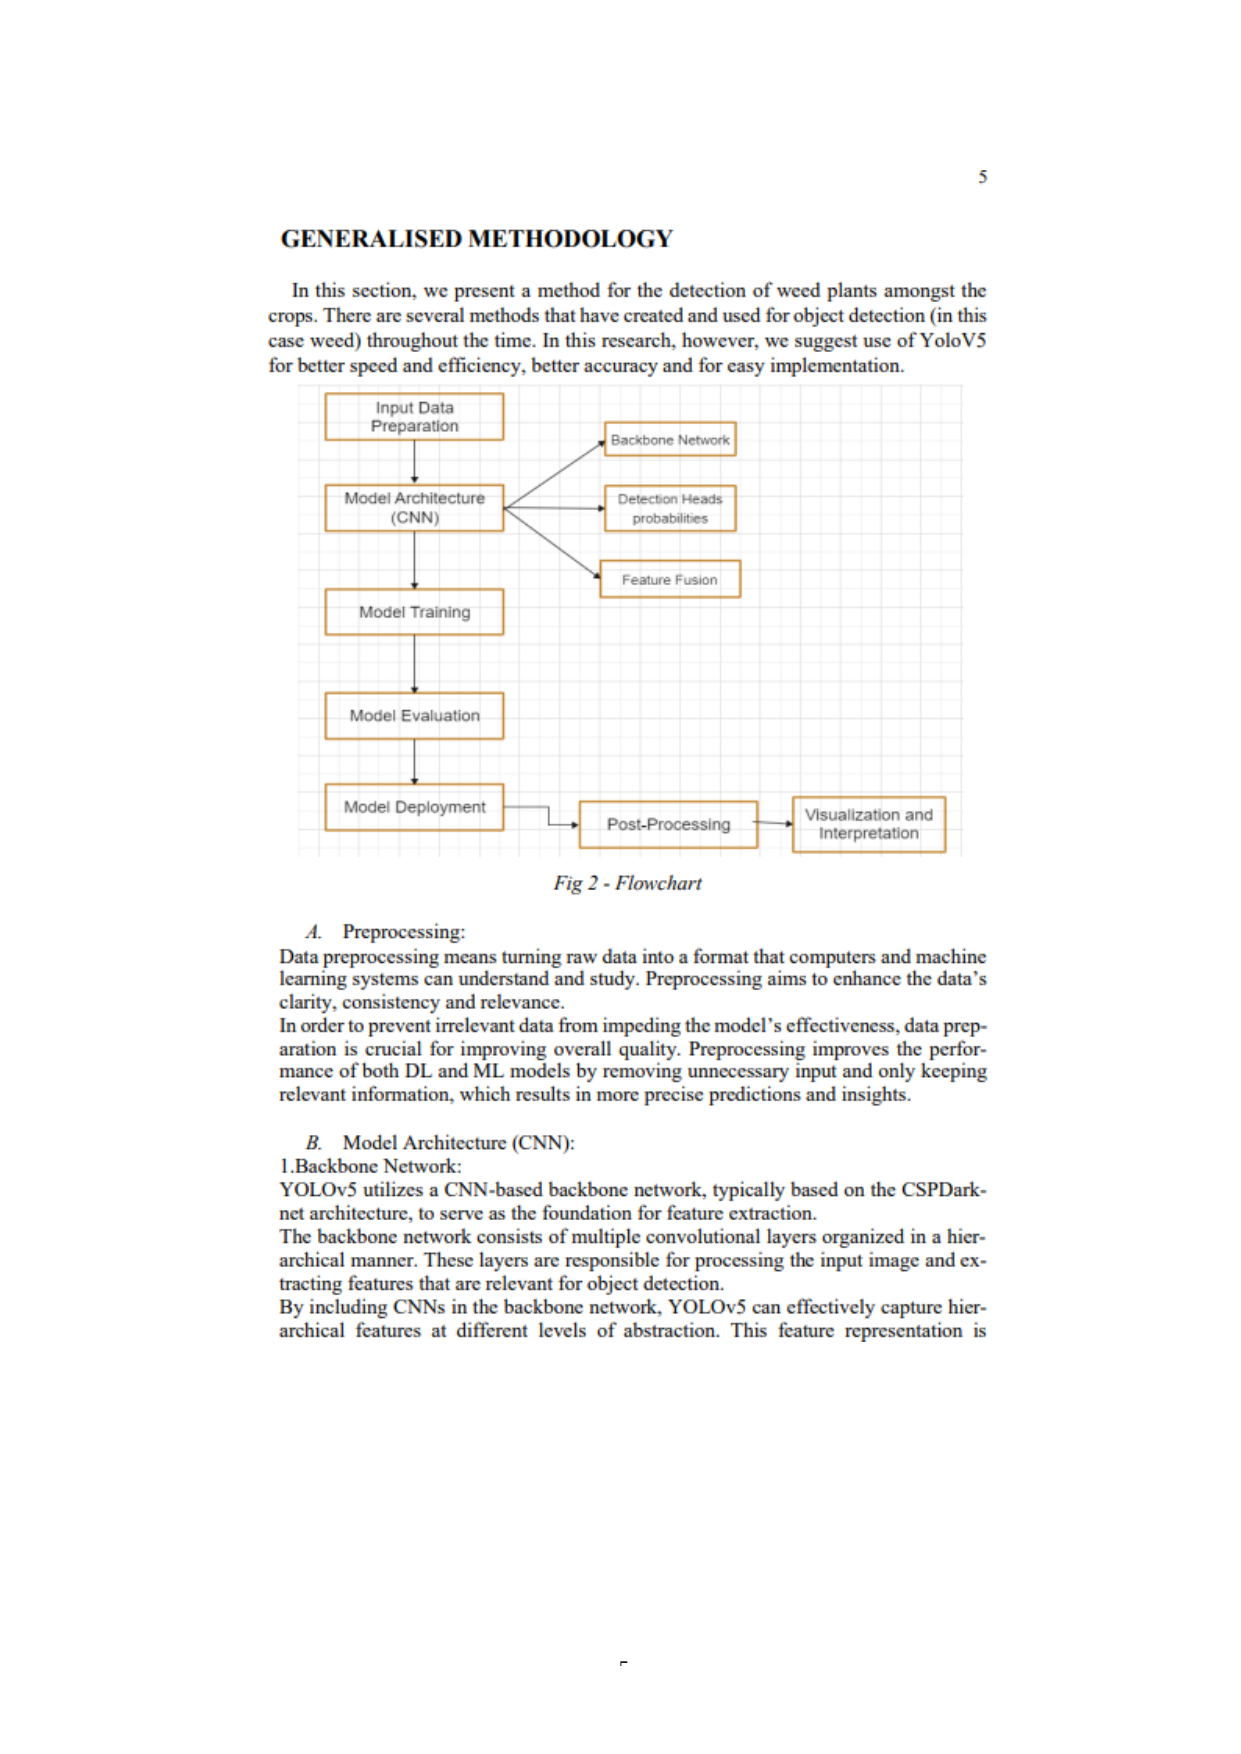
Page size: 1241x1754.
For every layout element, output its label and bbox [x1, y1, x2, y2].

picture [267, 170, 989, 1342]
